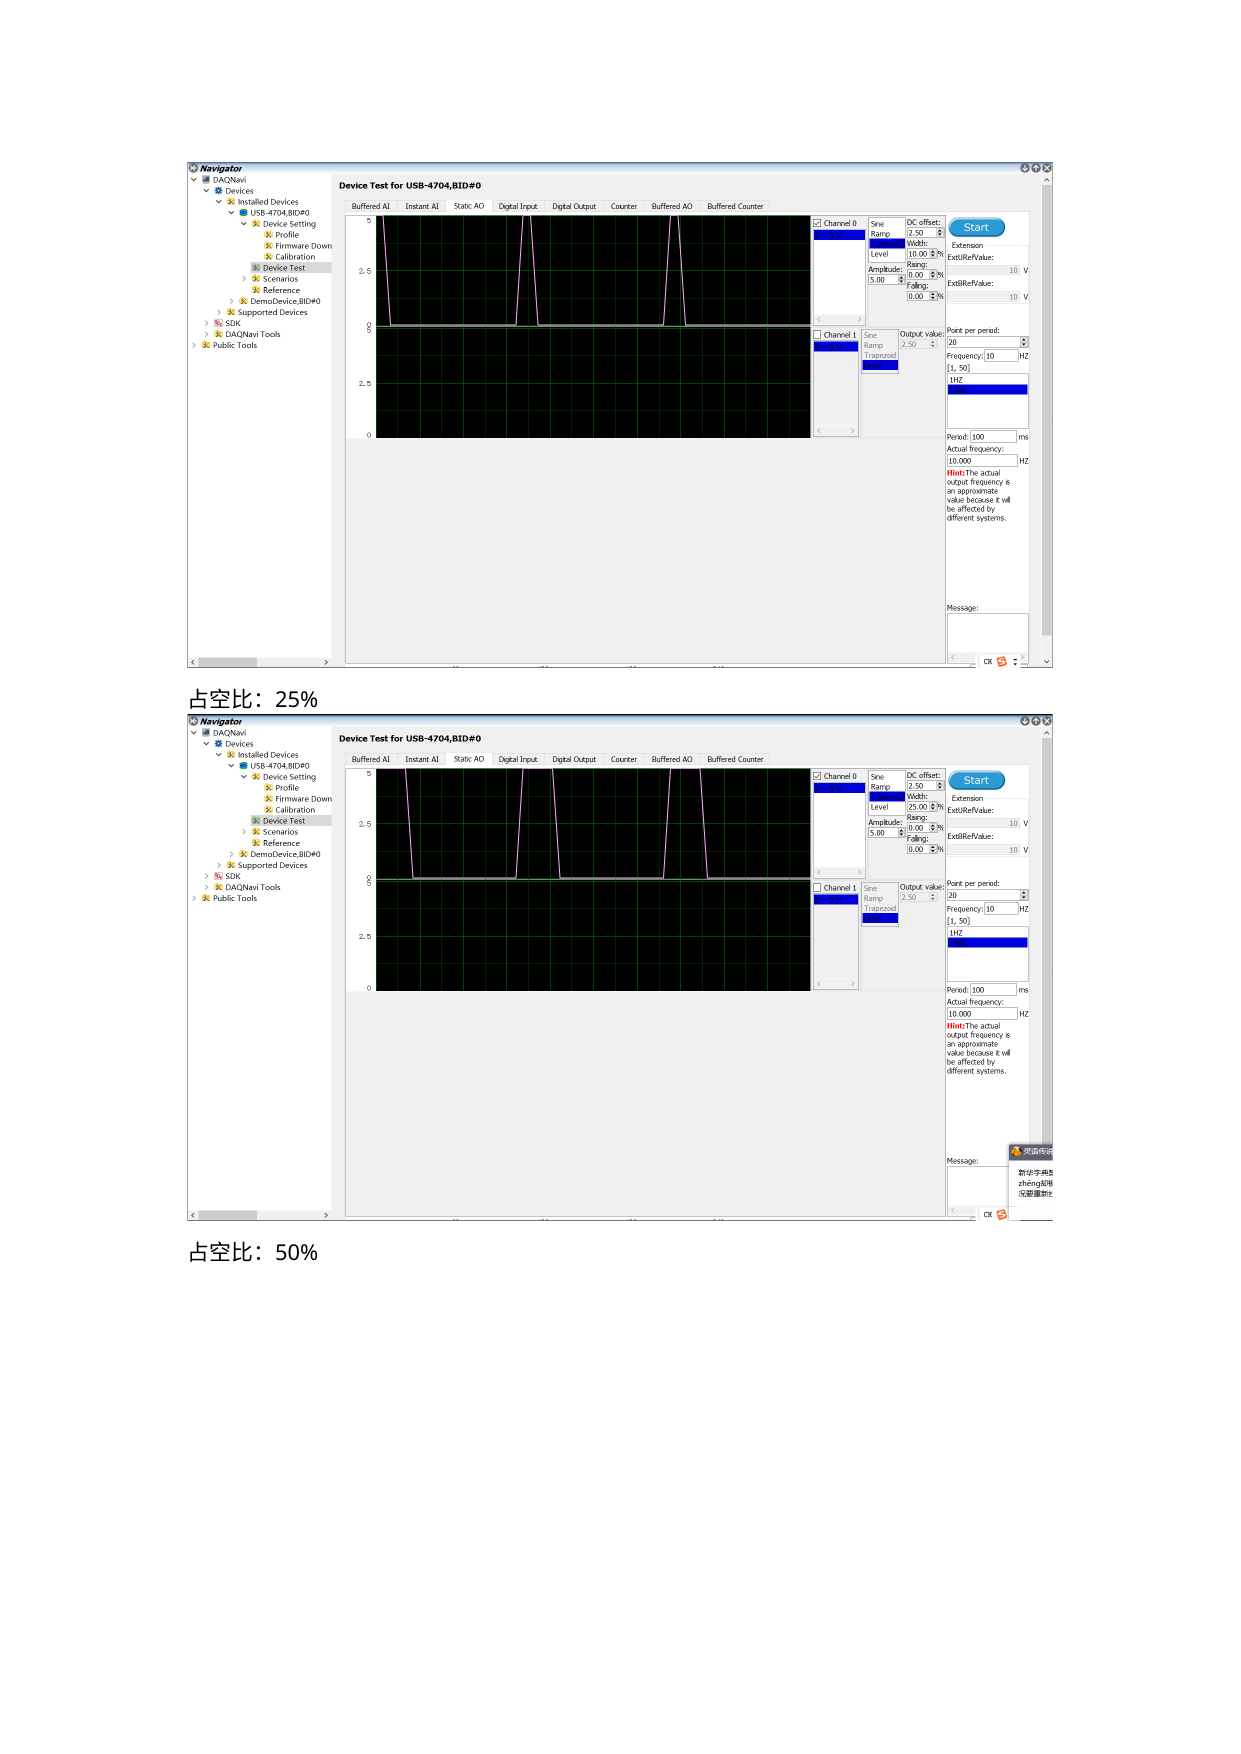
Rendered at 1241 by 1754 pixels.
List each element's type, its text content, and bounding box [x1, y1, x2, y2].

text 占空比：50% [187, 1234, 1053, 1267]
picture [187, 162, 1053, 668]
picture [187, 714, 1053, 1221]
text 占空比：25% [187, 682, 1053, 714]
